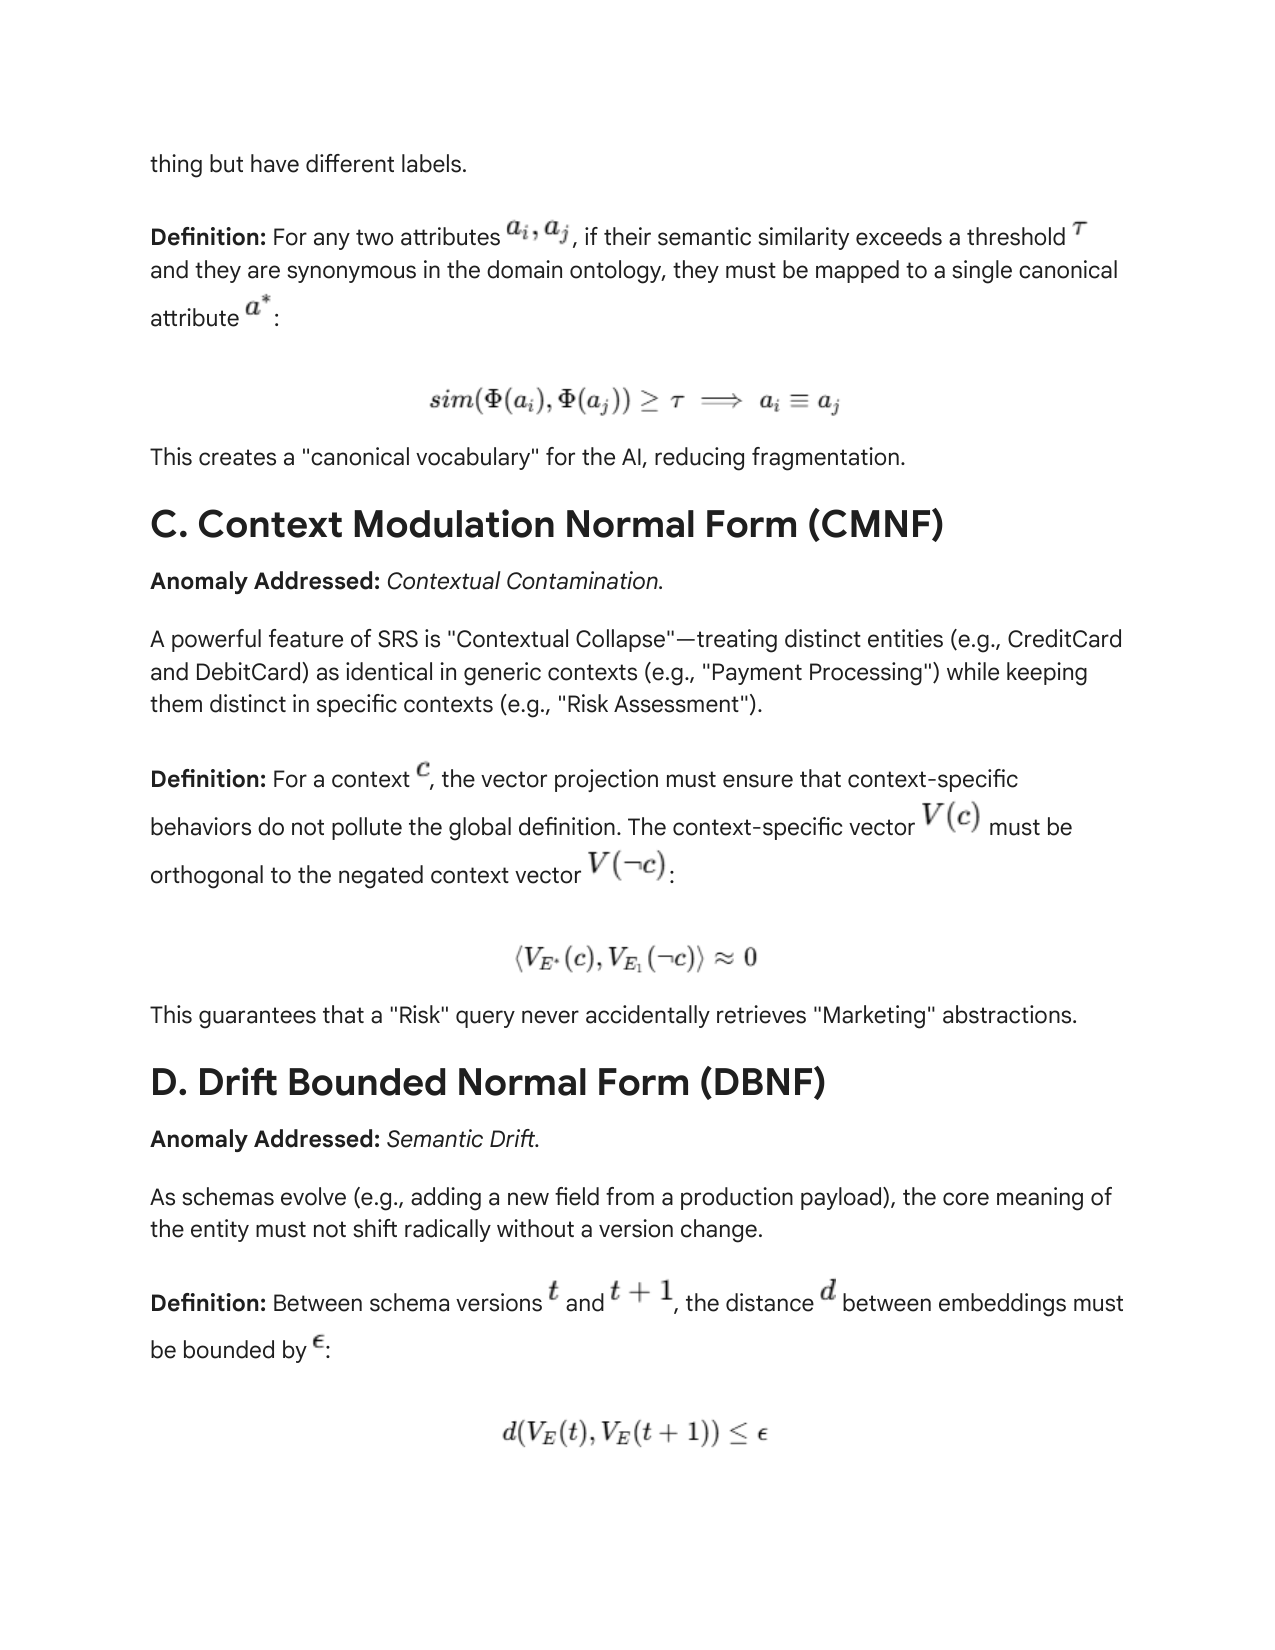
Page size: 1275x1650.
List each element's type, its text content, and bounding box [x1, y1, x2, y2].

text This guarantees that a "Risk" query never accidentally retrieves "Marketing" abstractions. [150, 1001, 1125, 1030]
text Anomaly Addressed: Contextual Contamination. [150, 567, 1125, 596]
picture [610, 1273, 674, 1311]
picture [1072, 208, 1089, 246]
text Definition: For a context , the vector projection must ensure that context-specific behaviors do not pollute the global definition. The context-specific vector must be orthogonal to the negated context vector : [150, 748, 1125, 890]
picture [245, 288, 274, 326]
picture [820, 1273, 836, 1311]
text Definition: For any two attributes , if their semantic similarity exceeds a threshold and they are synonymous in the domain ontology, they must be mapped to a single canonical attribute : [150, 208, 1125, 332]
picture [506, 207, 573, 246]
subtitle C. Context Modulation Normal Form (CMNF) [150, 501, 1125, 548]
picture [150, 361, 1119, 440]
picture [150, 919, 1119, 998]
subtitle D. Drift Bounded Normal Form (DBNF) [150, 1059, 1125, 1106]
picture [548, 1273, 560, 1311]
picture [312, 1321, 325, 1359]
text A powerful feature of SRS is "Contextual Collapse"—treating distinct entities (e.g., CreditCard and DebitCard) as identical in generic contexts (e.g., "Payment Processing") while keeping them distinct in specific contexts (e.g., "Risk Assessment"). [150, 625, 1125, 719]
text As schemas evolve (e.g., adding a new field from a production payload), the core meaning of the entity must not shift radically without a version change. [150, 1183, 1125, 1244]
picture [150, 1393, 1119, 1473]
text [150, 150, 1125, 179]
picture [921, 798, 983, 836]
picture [416, 748, 430, 788]
text Anomaly Addressed: Semantic Drift. [150, 1125, 1125, 1154]
text Definition: Between schema versions and , the distance between embeddings must be bounded by : [150, 1273, 1125, 1365]
picture [587, 846, 669, 884]
text This creates a "canonical vocabulary" for the AI, reducing fragmentation. [150, 443, 1125, 472]
